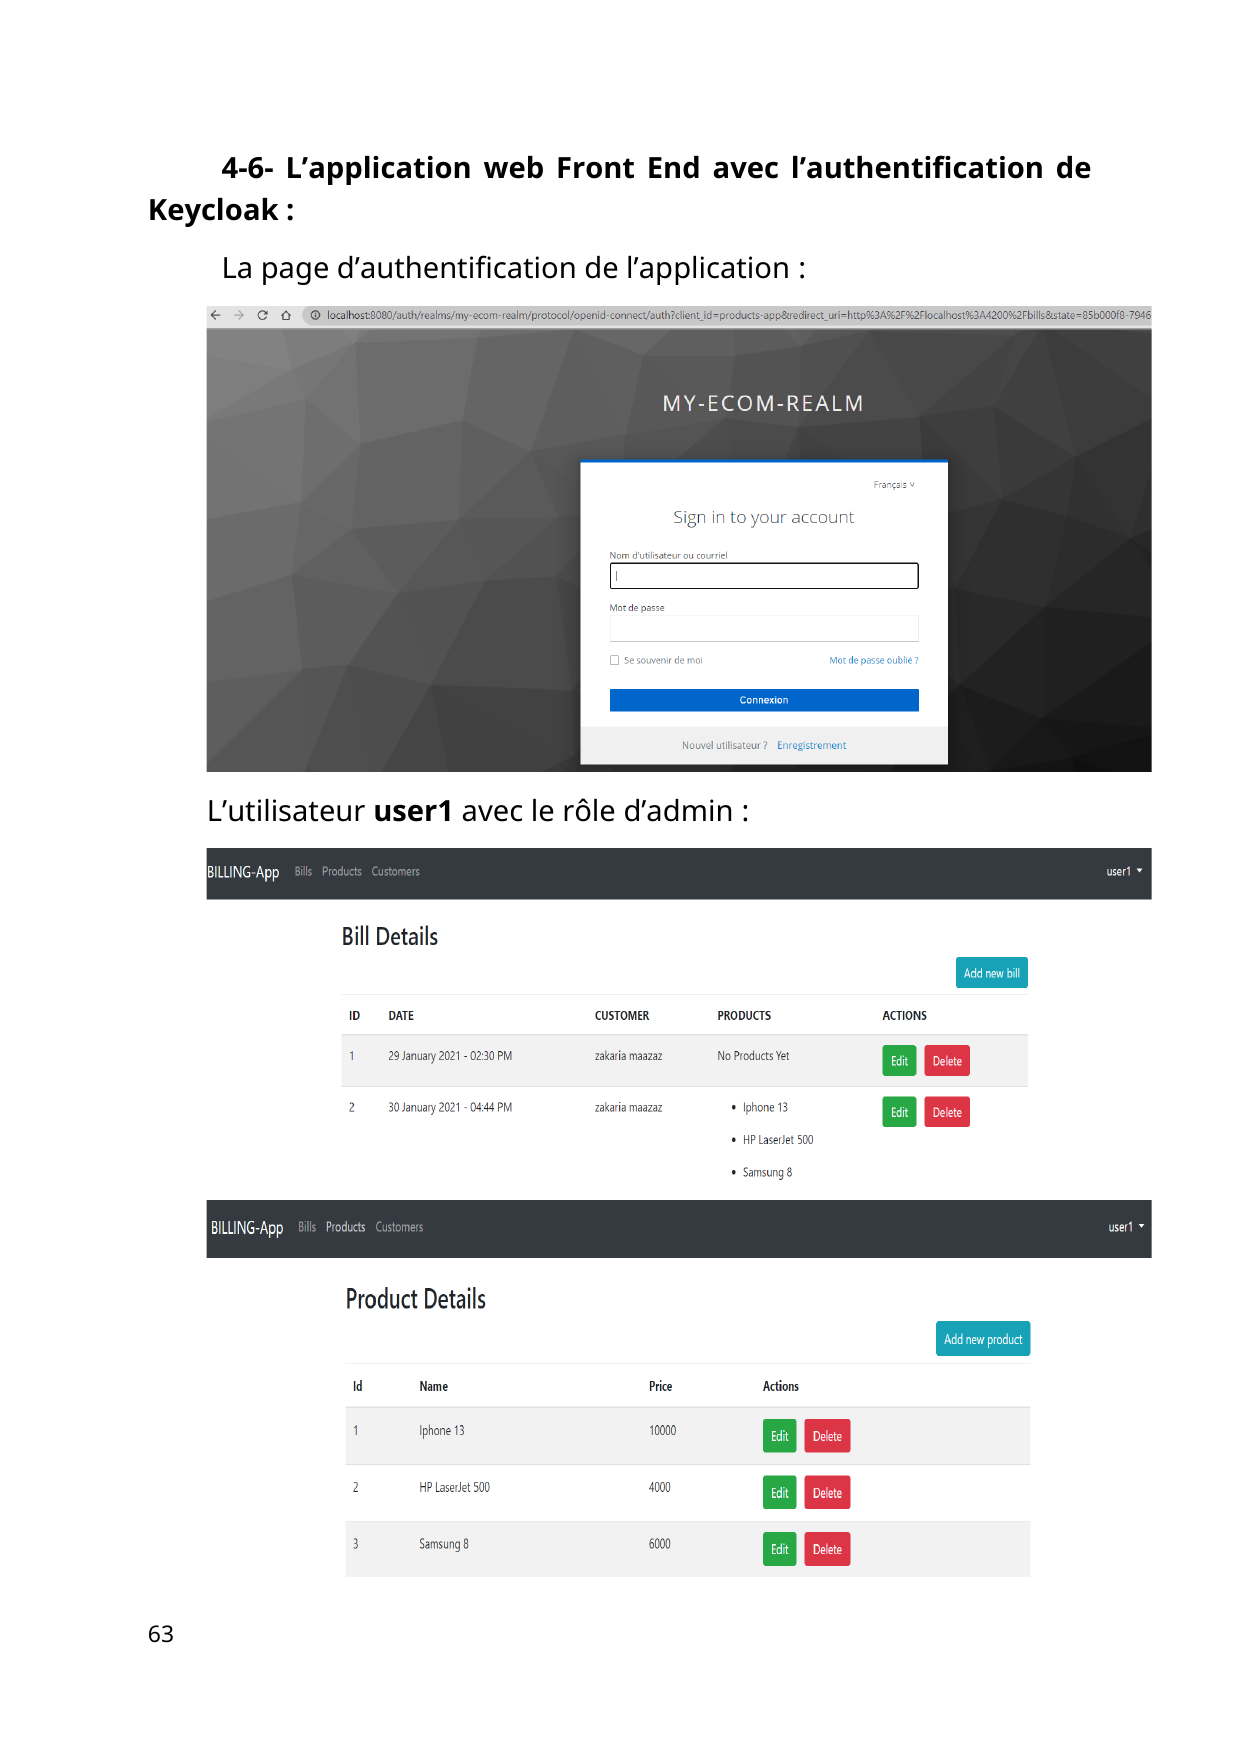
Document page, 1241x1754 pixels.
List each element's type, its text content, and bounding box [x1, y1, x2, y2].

picture [206, 306, 1152, 772]
text 4-6- L’application web Front End avec l’authentification de Keycloak : [148, 148, 1093, 229]
text L’utilisateur user1 avec le rôle d’admin : [207, 790, 1093, 830]
text La page d’authentification de l’application : [148, 248, 1093, 287]
picture [206, 848, 1152, 1182]
picture [206, 1200, 1152, 1592]
